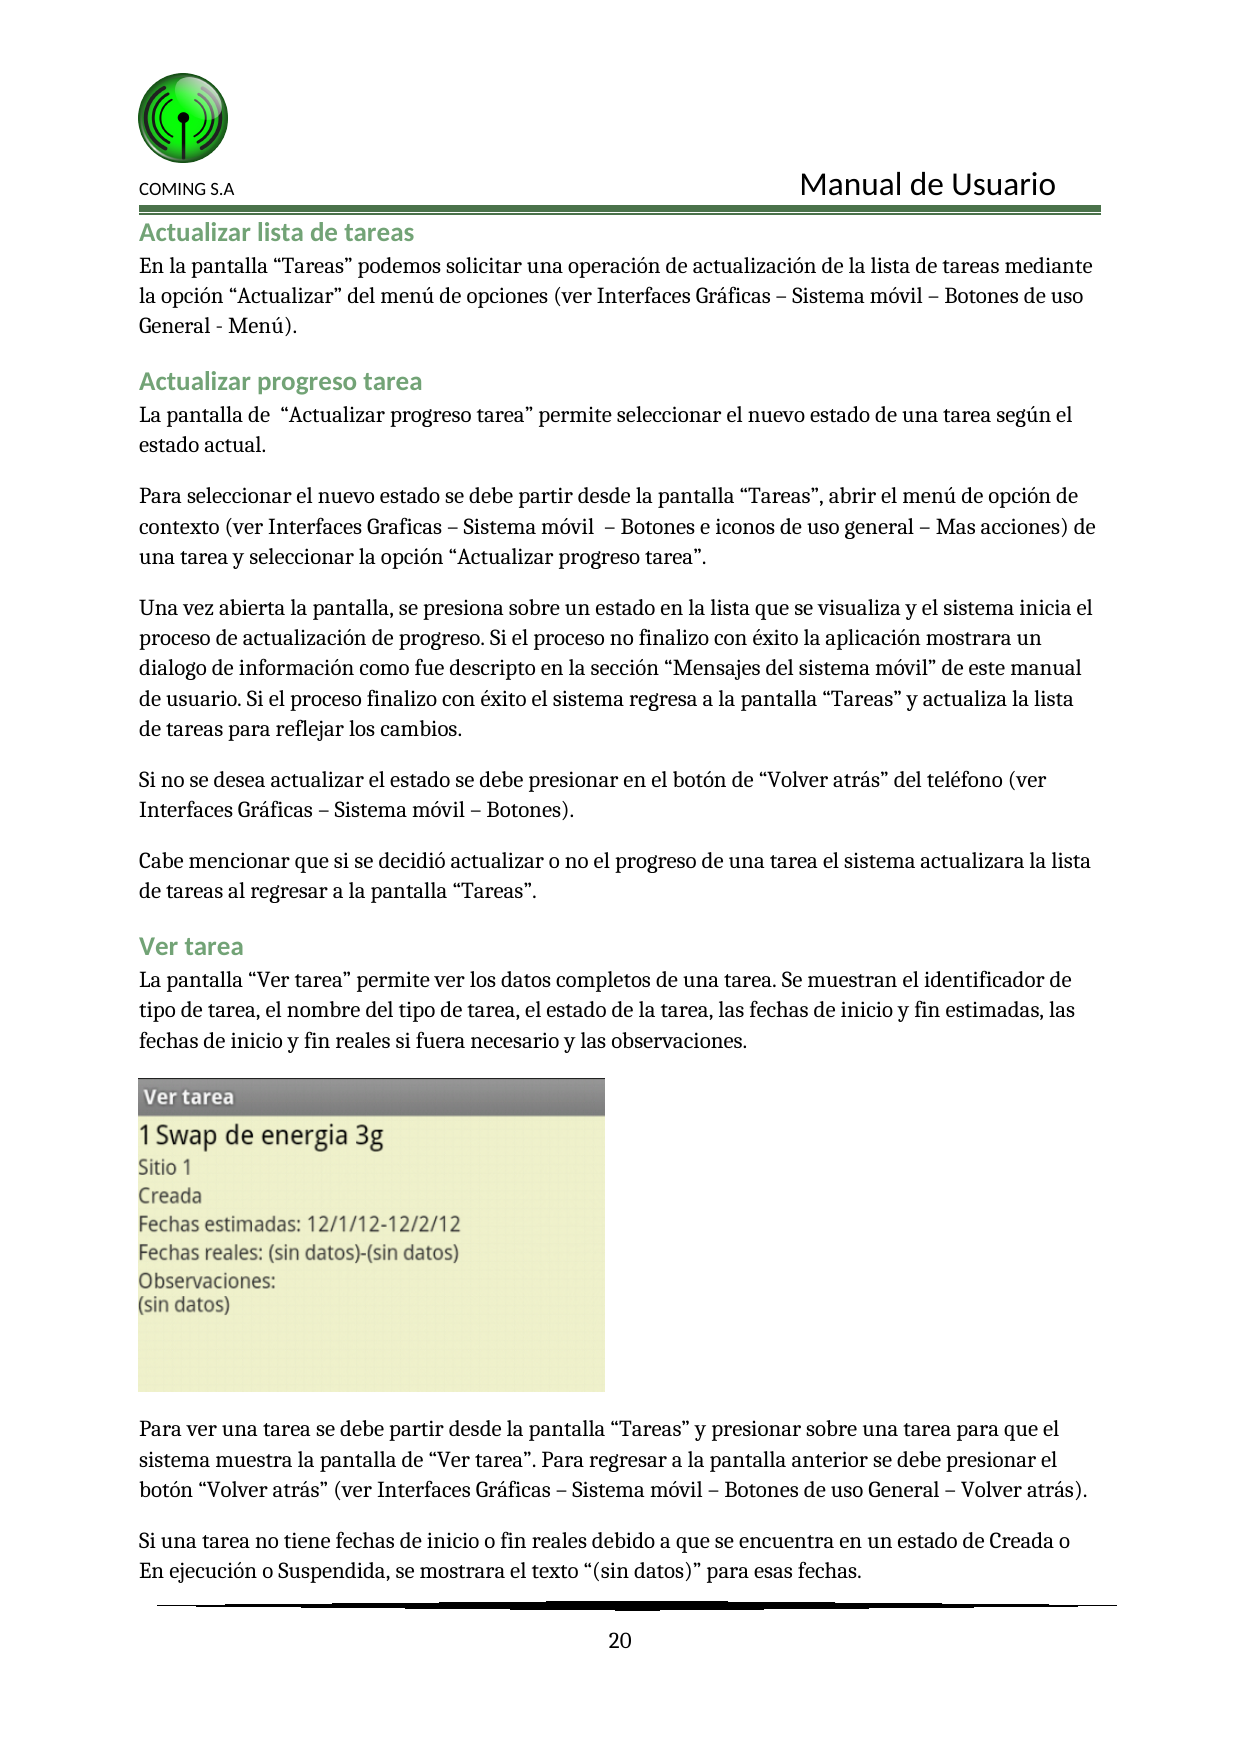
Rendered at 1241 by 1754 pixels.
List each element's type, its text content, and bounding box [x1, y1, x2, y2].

text Para ver una tarea se debe partir desde la pantalla “Tareas” y presionar sobre una tarea para que el sistema muestra la pantalla de “Ver tarea”. Para regresar a la pantalla anterior se debe presionar el botón “Volver atrás” (ver Interfaces Gráficas – Sistema móvil – Botones de uso General – Volver atrás). [139, 1416, 1101, 1503]
subtitle Actualizar progreso tarea [139, 364, 1101, 397]
text Una vez abierta la pantalla, se presiona sobre un estado en la lista que se visualiza y el sistema inicia el proceso de actualización de progreso. Si el proceso no finalizo con éxito la aplicación mostrara un dialogo de información como fue descripto en la sección “Mensajes del sistema móvil” de este manual de usuario. Si el proceso finalizo con éxito el sistema regresa a la pantalla “Tareas” y actualiza la lista de tareas para reflejar los cambios. [139, 595, 1101, 742]
text Cabe mencionar que si se decidió actualizar o no el progreso de una tarea el sistema actualizara la lista de tareas al regresar a la pantalla “Tareas”. [139, 848, 1101, 904]
text La pantalla “Ver tarea” permite ver los datos completos de una tarea. Se muestran el identificador de tipo de tarea, el nombre del tipo de tarea, el estado de la tarea, las fechas de inicio y fin estimadas, las fechas de inicio y fin reales si fuera necesario y las observaciones. [139, 967, 1101, 1054]
picture [138, 73, 228, 163]
picture [138, 1078, 605, 1392]
text Si no se desea actualizar el estado se debe presionar en el botón de “Volver atrás” del teléfono (ver Interfaces Gráficas – Sistema móvil – Botones). [139, 767, 1101, 823]
text Para seleccionar el nuevo estado se debe partir desde la pantalla “Tareas”, abrir el menú de opción de contexto (ver Interfaces Graficas – Sistema móvil – Botones e iconos de uso general – Mas acciones) de una tarea y seleccionar la opción “Actualizar progreso tarea”. [139, 483, 1101, 570]
text En la pantalla “Tareas” podemos solicitar una operación de actualización de la lista de tareas mediante la opción “Actualizar” del menú de opciones (ver Interfaces Gráficas – Sistema móvil – Botones de uso General - Menú). [139, 253, 1101, 339]
subtitle Actualizar lista de tareas [139, 215, 1101, 248]
subtitle Ver tarea [139, 929, 1101, 962]
text Si una tarea no tiene fechas de inicio o fin reales debido a que se encuentra en un estado de Creada o En ejecución o Suspendida, se mostrara el texto “(sin datos)” para esas fechas. [139, 1528, 1101, 1584]
text La pantalla de “Actualizar progreso tarea” permite seleccionar el nuevo estado de una tarea según el estado actual. [139, 402, 1101, 458]
